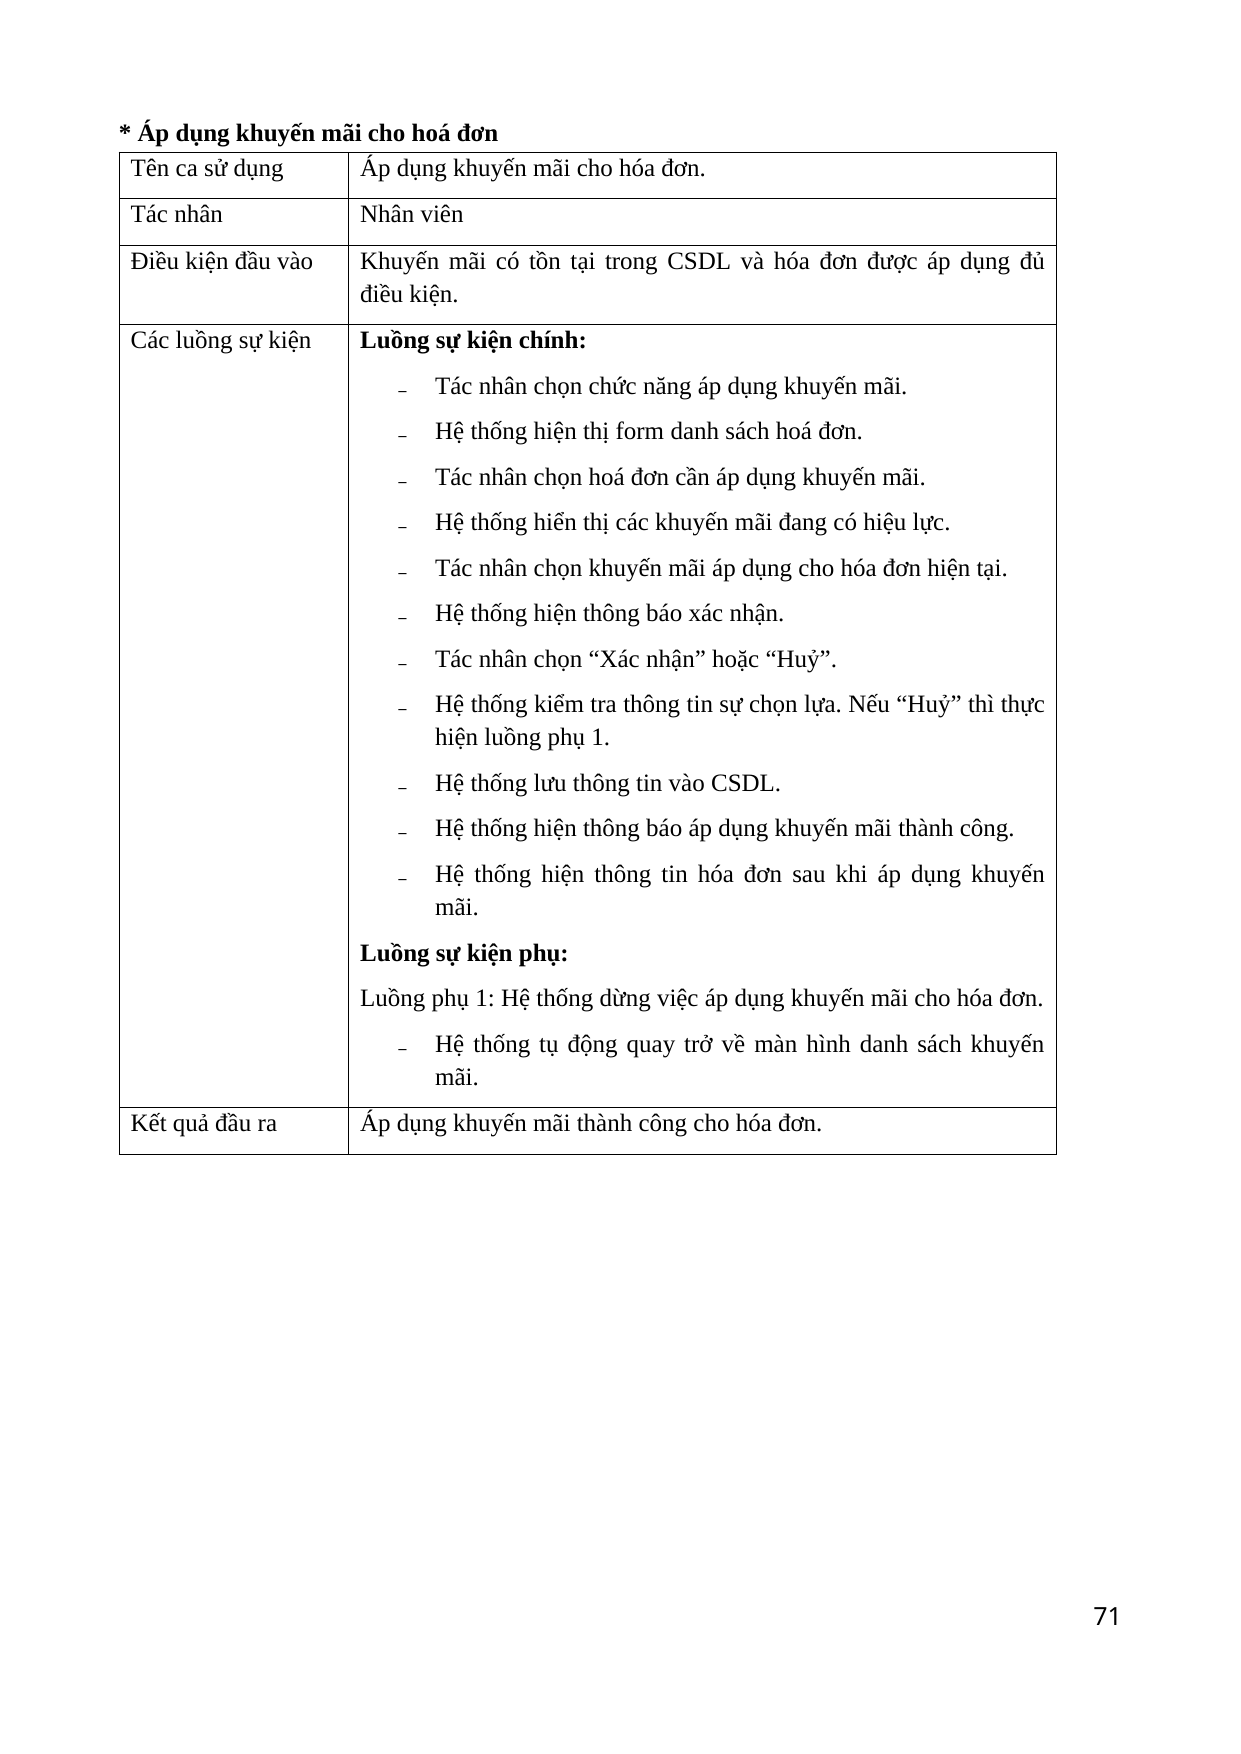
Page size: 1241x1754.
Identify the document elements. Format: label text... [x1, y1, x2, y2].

table_cell Các luồng sự kiện [120, 325, 348, 1107]
table_header Tên ca sử dụng [120, 153, 348, 198]
table_cell Khuyến mãi có tồn tại trong CSDL và hóa đơn được áp dụng đủ điều kiện. [349, 246, 1056, 324]
table_cell Điều kiện đầu vào [120, 246, 348, 324]
table_cell Tác nhân [120, 199, 348, 245]
table_cell Nhân viên [349, 199, 1056, 245]
text * Áp dụng khuyến mãi cho hoá đơn [118, 118, 1122, 147]
table_header Áp dụng khuyến mãi cho hóa đơn. [349, 153, 1056, 198]
table_cell Áp dụng khuyến mãi thành công cho hóa đơn. [349, 1108, 1056, 1154]
table_cell Luồng sự kiện chính: Tác nhân chọn chức năng áp dụng khuyến mãi. Hệ thống hiện thị form danh sách hoá đơn. Tác nhân chọn hoá đơn cần áp dụng khuyến mãi. Hệ thống hiển thị các khuyến mãi đang có hiệu lực. Tác nhân chọn khuyến mãi áp dụng cho hóa đơn hiện tại. Hệ thống hiện thông báo xác nhận. Tác nhân chọn “Xác nhận” hoặc “Huỷ”. Hệ thống kiểm tra thông tin sự chọn lựa. Nếu “Huỷ” thì thực hiện luồng phụ 1. Hệ thống lưu thông tin vào CSDL. Hệ thống hiện thông báo áp dụng khuyến mãi thành công. Hệ thống hiện thông tin hóa đơn sau khi áp dụng khuyến mãi. Luồng sự kiện phụ: Luồng phụ 1: Hệ thống dừng việc áp dụng khuyến mãi cho hóa đơn. Hệ thống tụ động quay trở về màn hình danh sách khuyến mãi. [349, 325, 1056, 1107]
table_cell Kết quả đầu ra [120, 1108, 348, 1154]
